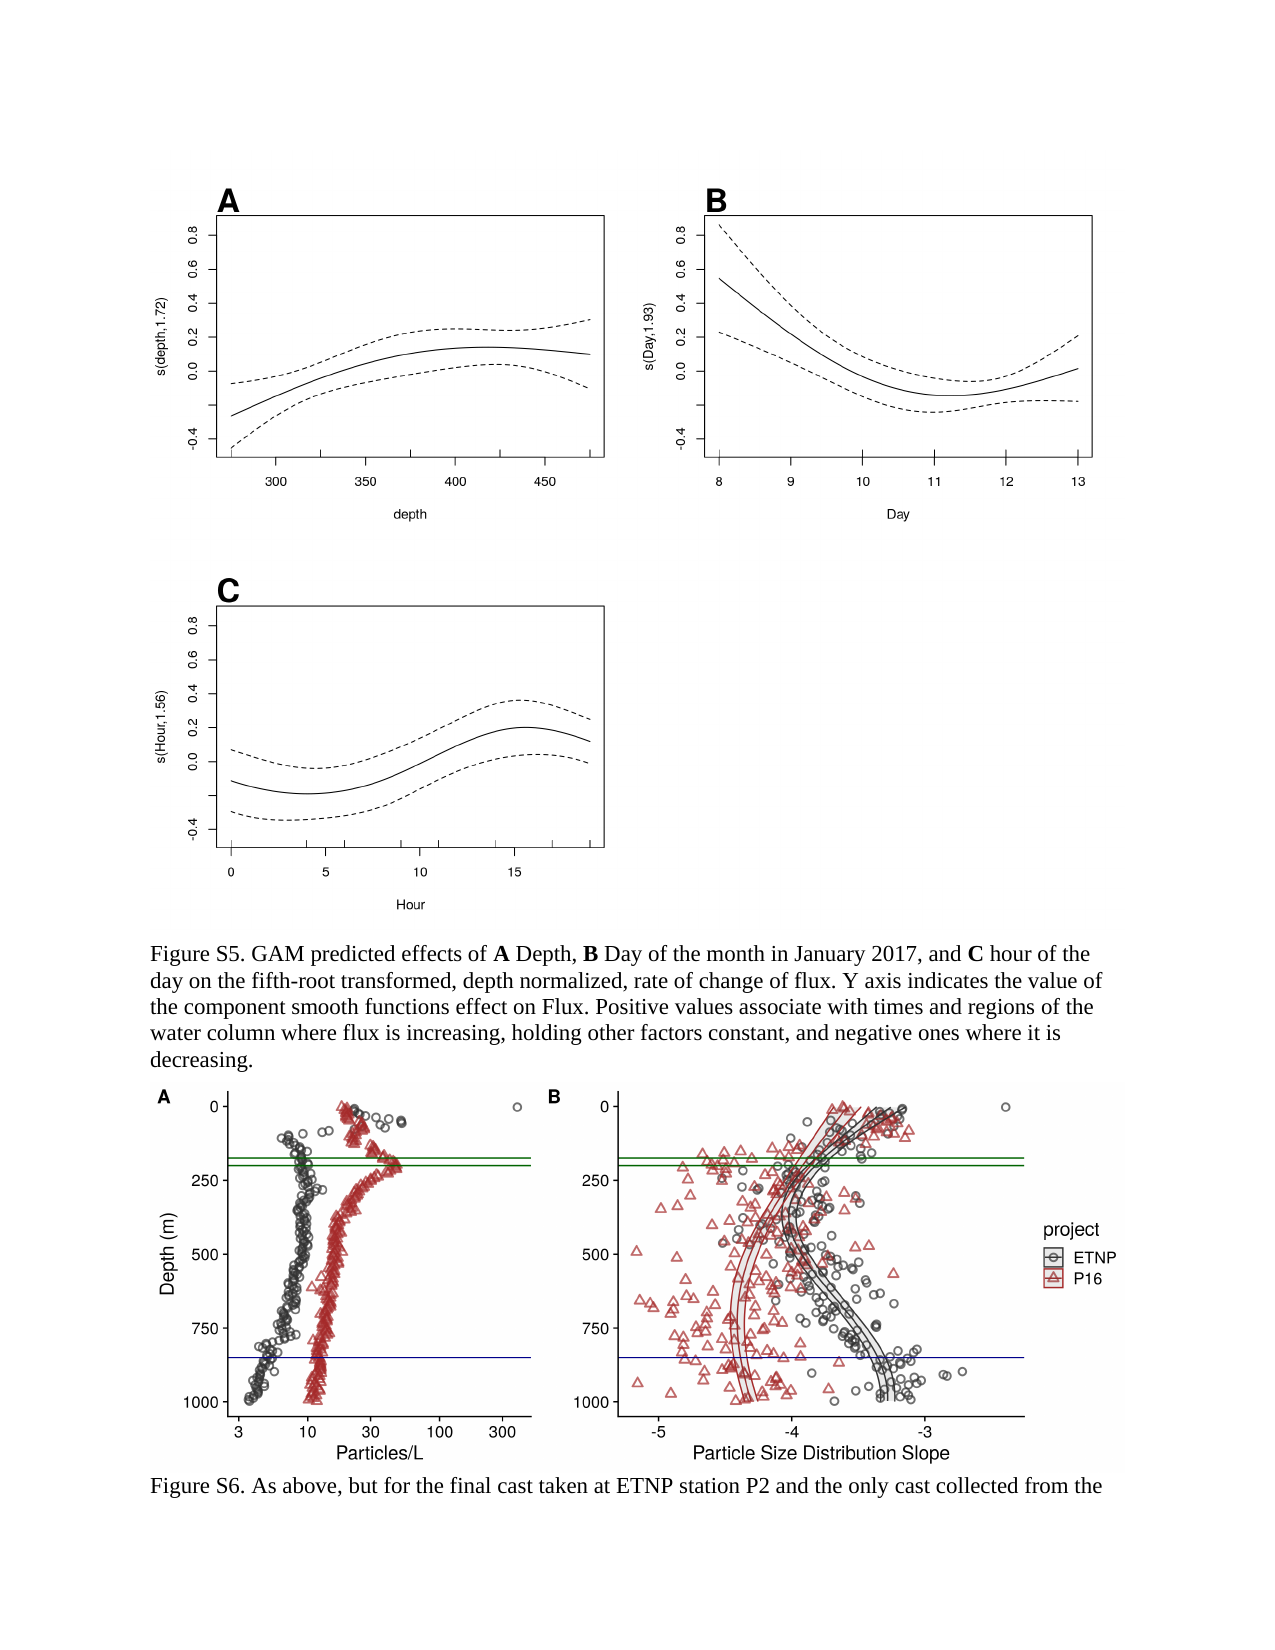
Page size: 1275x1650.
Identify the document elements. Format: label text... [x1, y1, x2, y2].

picture [150, 150, 1125, 930]
picture [150, 1082, 1125, 1473]
text Figure S5. GAM predicted effects of A Depth, B Day of the month in January 2017, and C hour of the day on the fifth-root transformed, depth normalized, rate of change of flux. Y axis indicates the value of the component smooth functions effect on Flux. Positive values associate with times and regions of the water column where flux is increasing, holding other factors constant, and negative ones where it is decreasing. [150, 940, 1125, 1072]
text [150, 1473, 1125, 1499]
